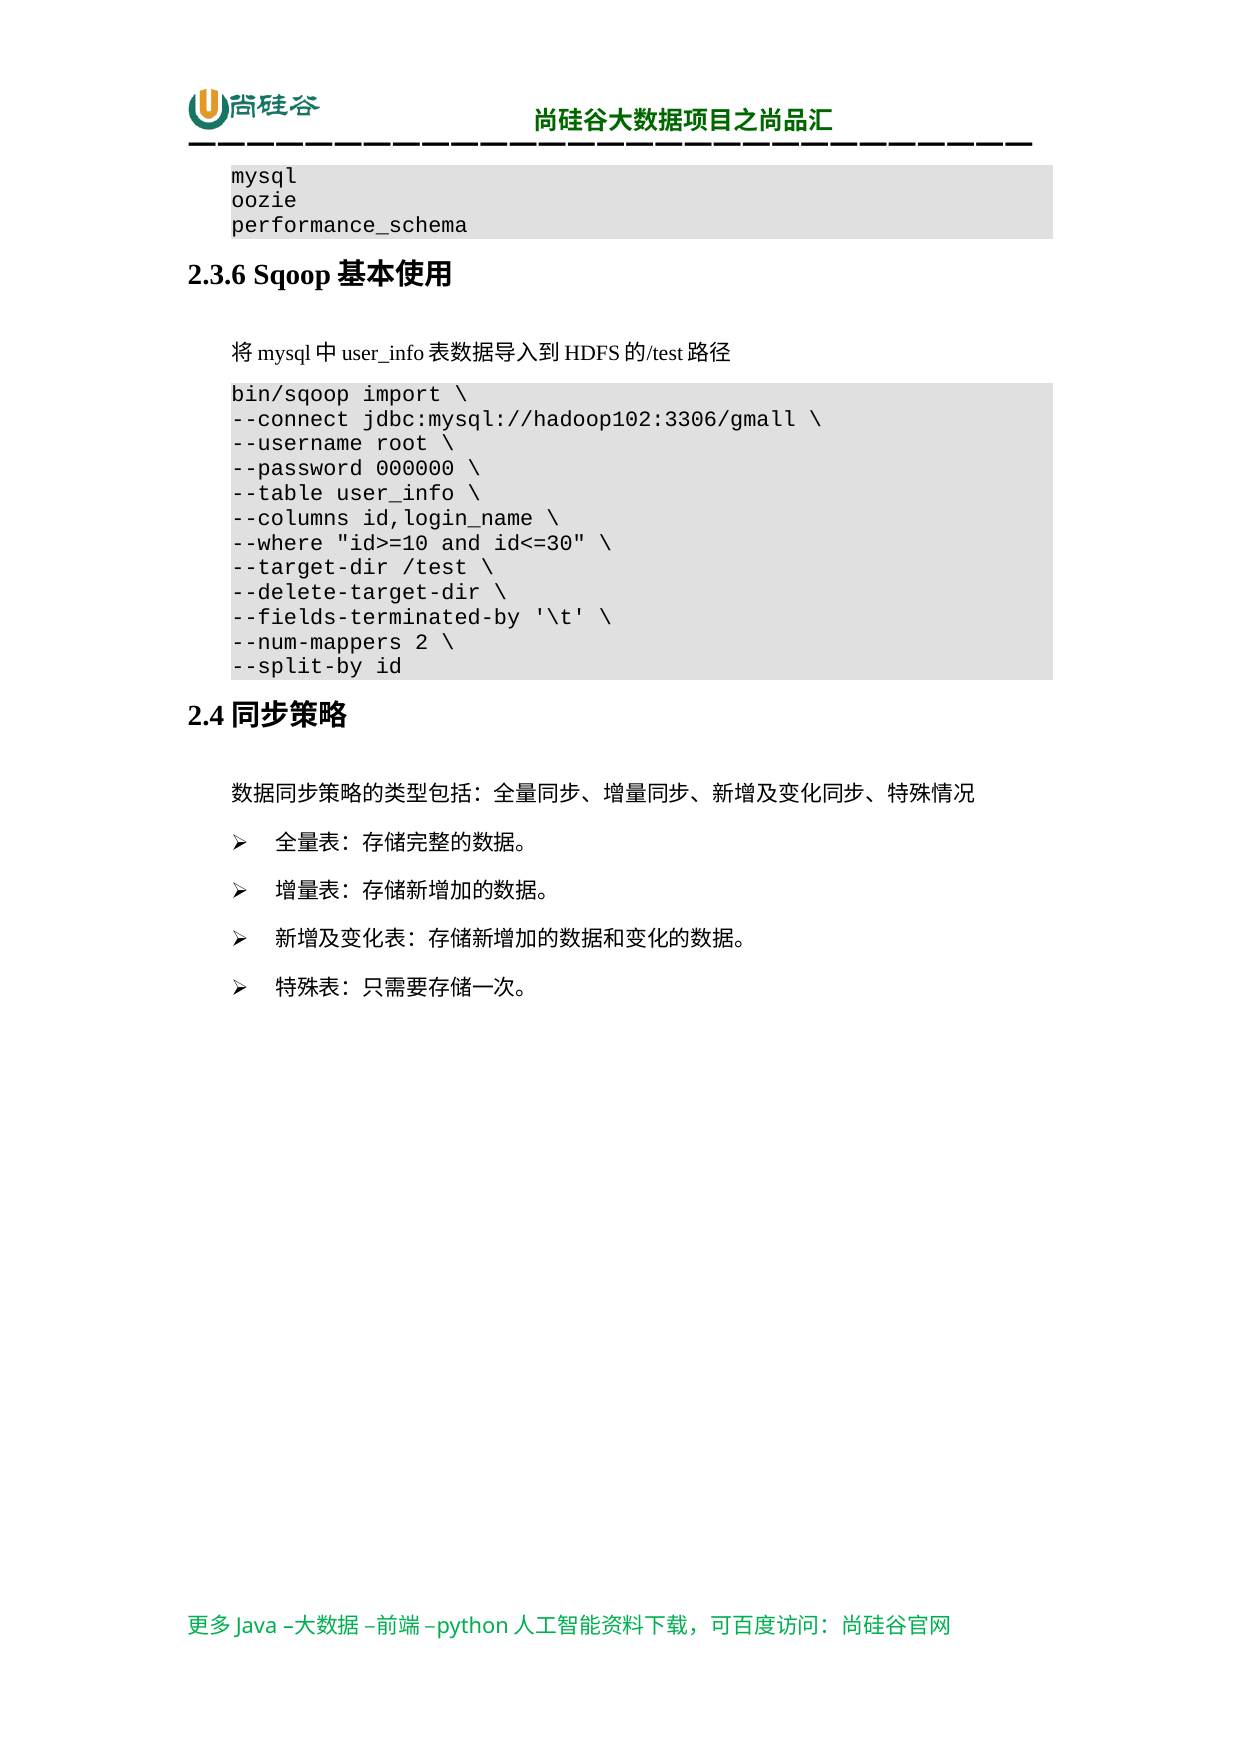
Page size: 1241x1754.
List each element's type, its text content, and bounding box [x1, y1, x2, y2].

text --where "id>=10 and id<=30" \ [231, 532, 1053, 556]
list 全量表：存储完整的数据。 [231, 824, 1053, 857]
text oozie [231, 189, 1053, 214]
subtitle 2.3.6 Sqoop基本使用 [187, 239, 1053, 304]
text bin/sqoop import \ [231, 383, 1053, 408]
picture [187, 88, 320, 130]
list 特殊表：只需要存储一次。 [231, 969, 1053, 1002]
text --delete-target-dir \ [231, 581, 1053, 606]
text 将mysql中user_info表数据导入到HDFS的/test路径 [187, 334, 1053, 367]
text --connect jdbc:mysql://hadoop102:3306/gmall \ [231, 408, 1053, 432]
subtitle 2.4 同步策略 [187, 680, 1053, 745]
text --num-mappers 2 \ [231, 631, 1053, 656]
text --username root \ [231, 432, 1053, 457]
text --password 000000 \ [231, 457, 1053, 482]
list 新增及变化表：存储新增加的数据和变化的数据。 [231, 921, 1053, 953]
text --table user_info \ [231, 482, 1053, 507]
list 增量表：存储新增加的数据。 [231, 872, 1053, 905]
text --split-by id [231, 656, 1053, 680]
text performance_schema [231, 214, 1053, 239]
text --target-dir /test \ [231, 556, 1053, 581]
text 数据同步策略的类型包括：全量同步、增量同步、新增及变化同步、特殊情况 [187, 776, 1053, 808]
text --columns id,login_name \ [231, 507, 1053, 532]
text mysql [231, 165, 1053, 189]
text --fields-terminated-by '\t' \ [231, 606, 1053, 631]
